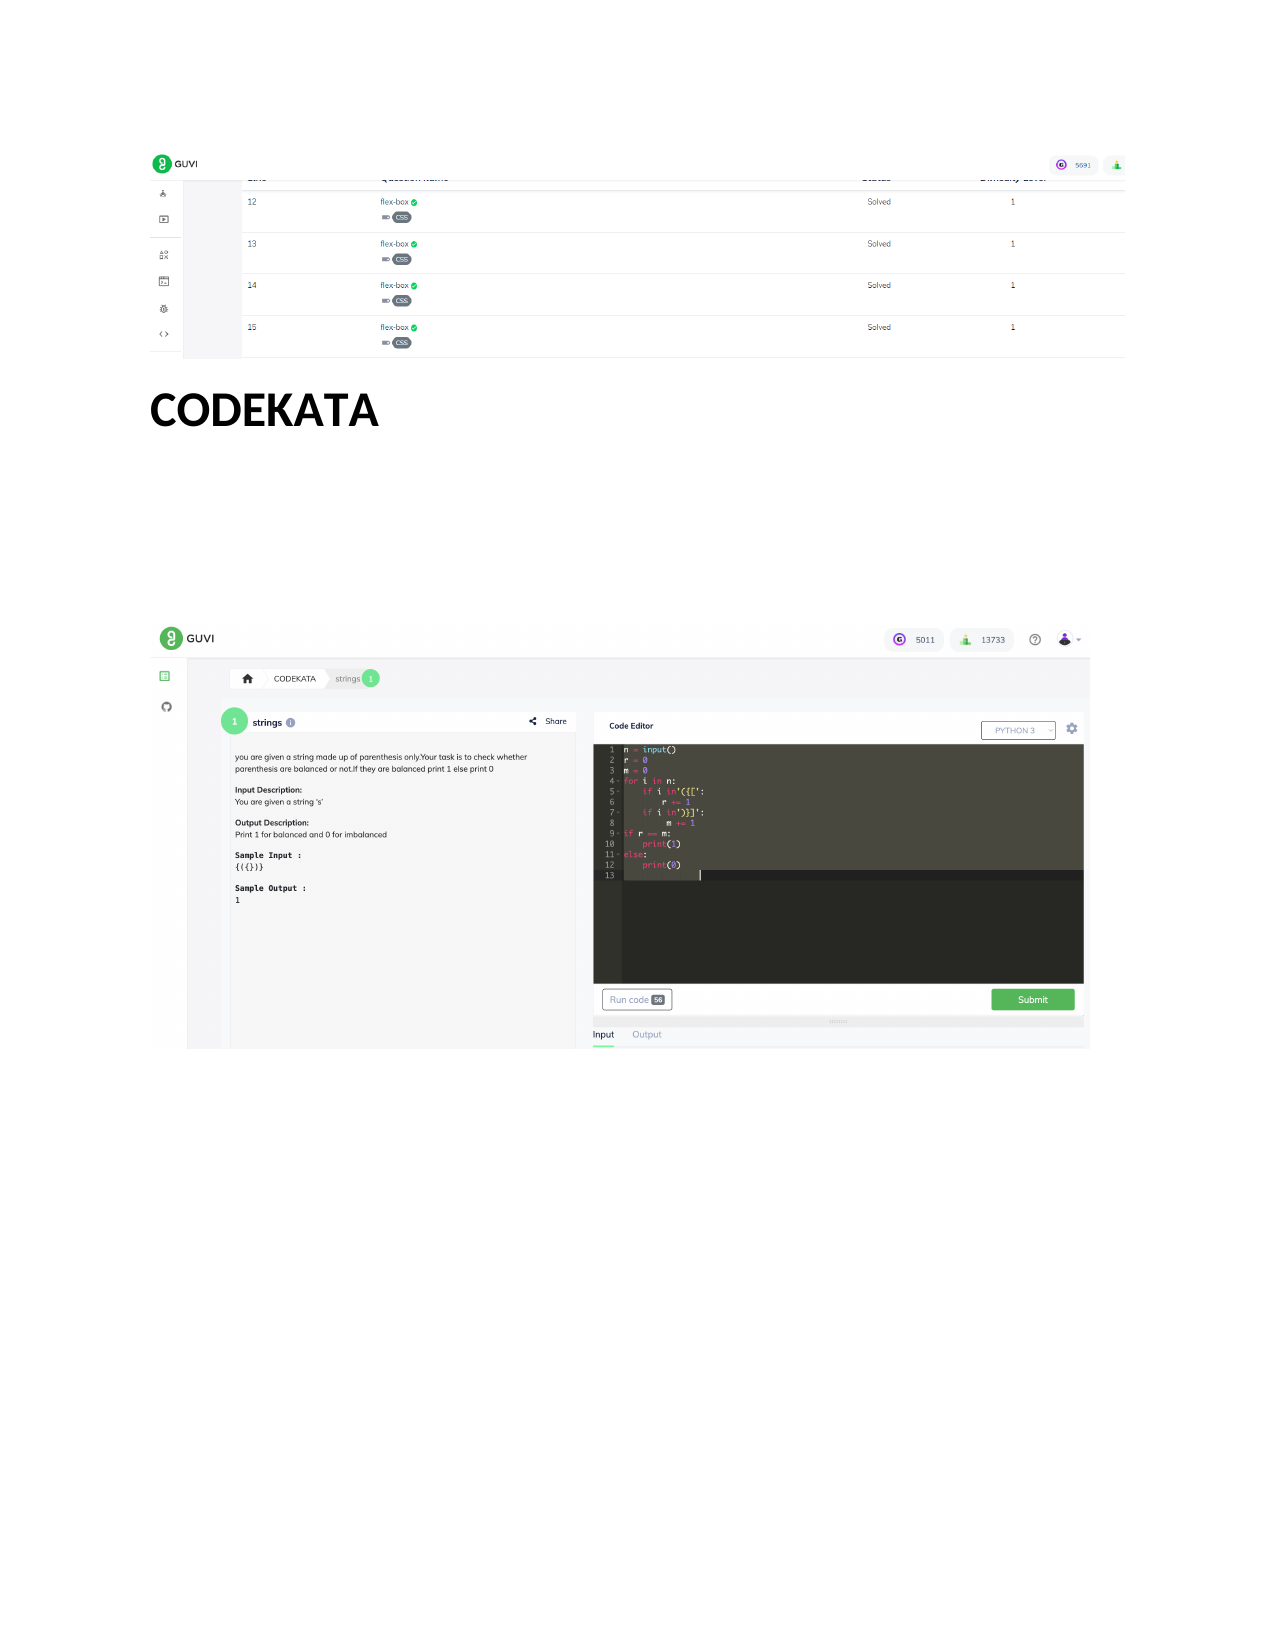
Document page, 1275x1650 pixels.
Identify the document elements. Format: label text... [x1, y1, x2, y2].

picture [150, 625, 1091, 1049]
picture [150, 150, 1125, 359]
text CODEKATA [150, 378, 1125, 439]
